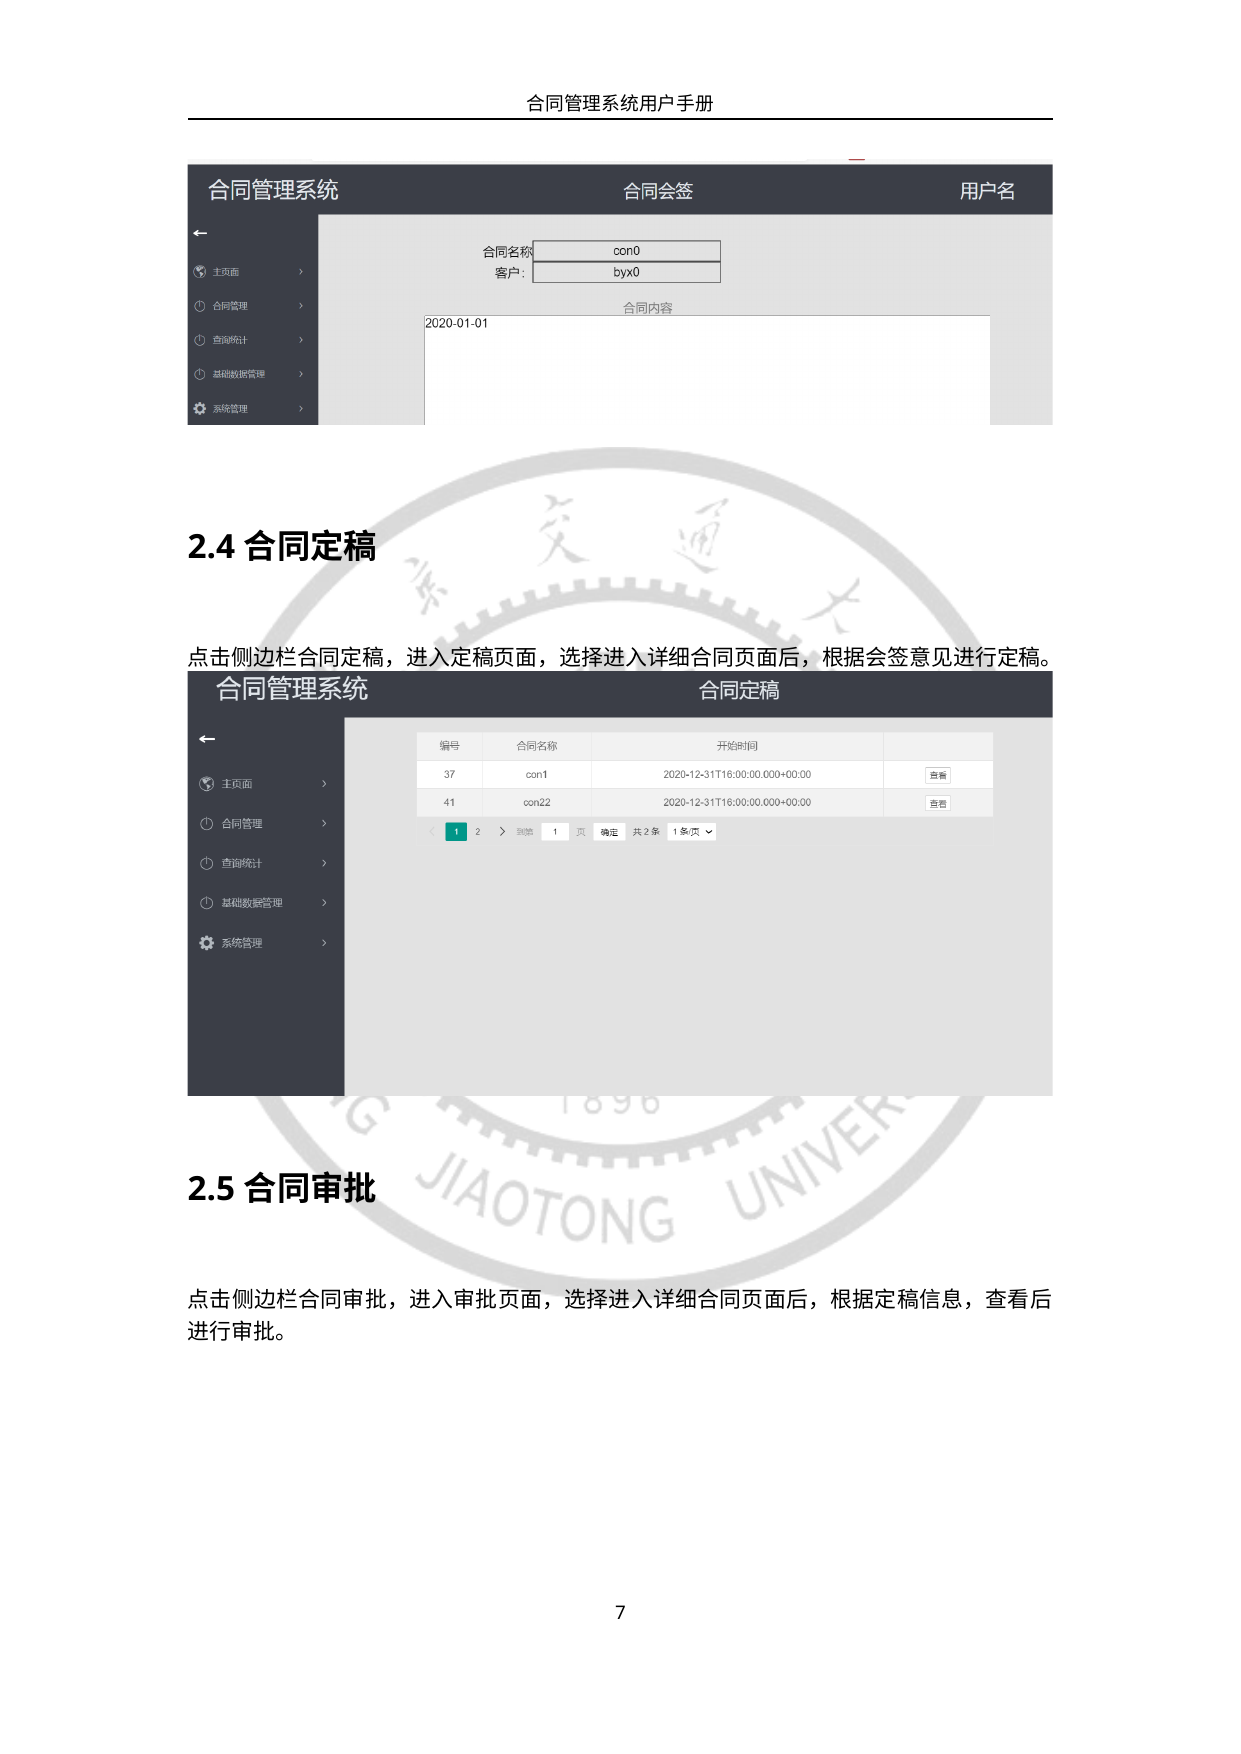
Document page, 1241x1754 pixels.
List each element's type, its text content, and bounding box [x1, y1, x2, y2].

text 点击侧边栏合同定稿，进入定稿页面，选择进入详细合同页面后，根据会签意见进行定稿。 [187, 639, 1053, 671]
picture [187, 159, 1053, 425]
subtitle 2.5 合同审批 [187, 1154, 1053, 1219]
picture [187, 671, 1053, 1096]
text 点击侧边栏合同审批，进入审批页面，选择进入详细合同页面后，根据定稿信息，查看后进行审批。 [187, 1281, 1053, 1346]
subtitle 2.4 合同定稿 [187, 512, 1053, 577]
